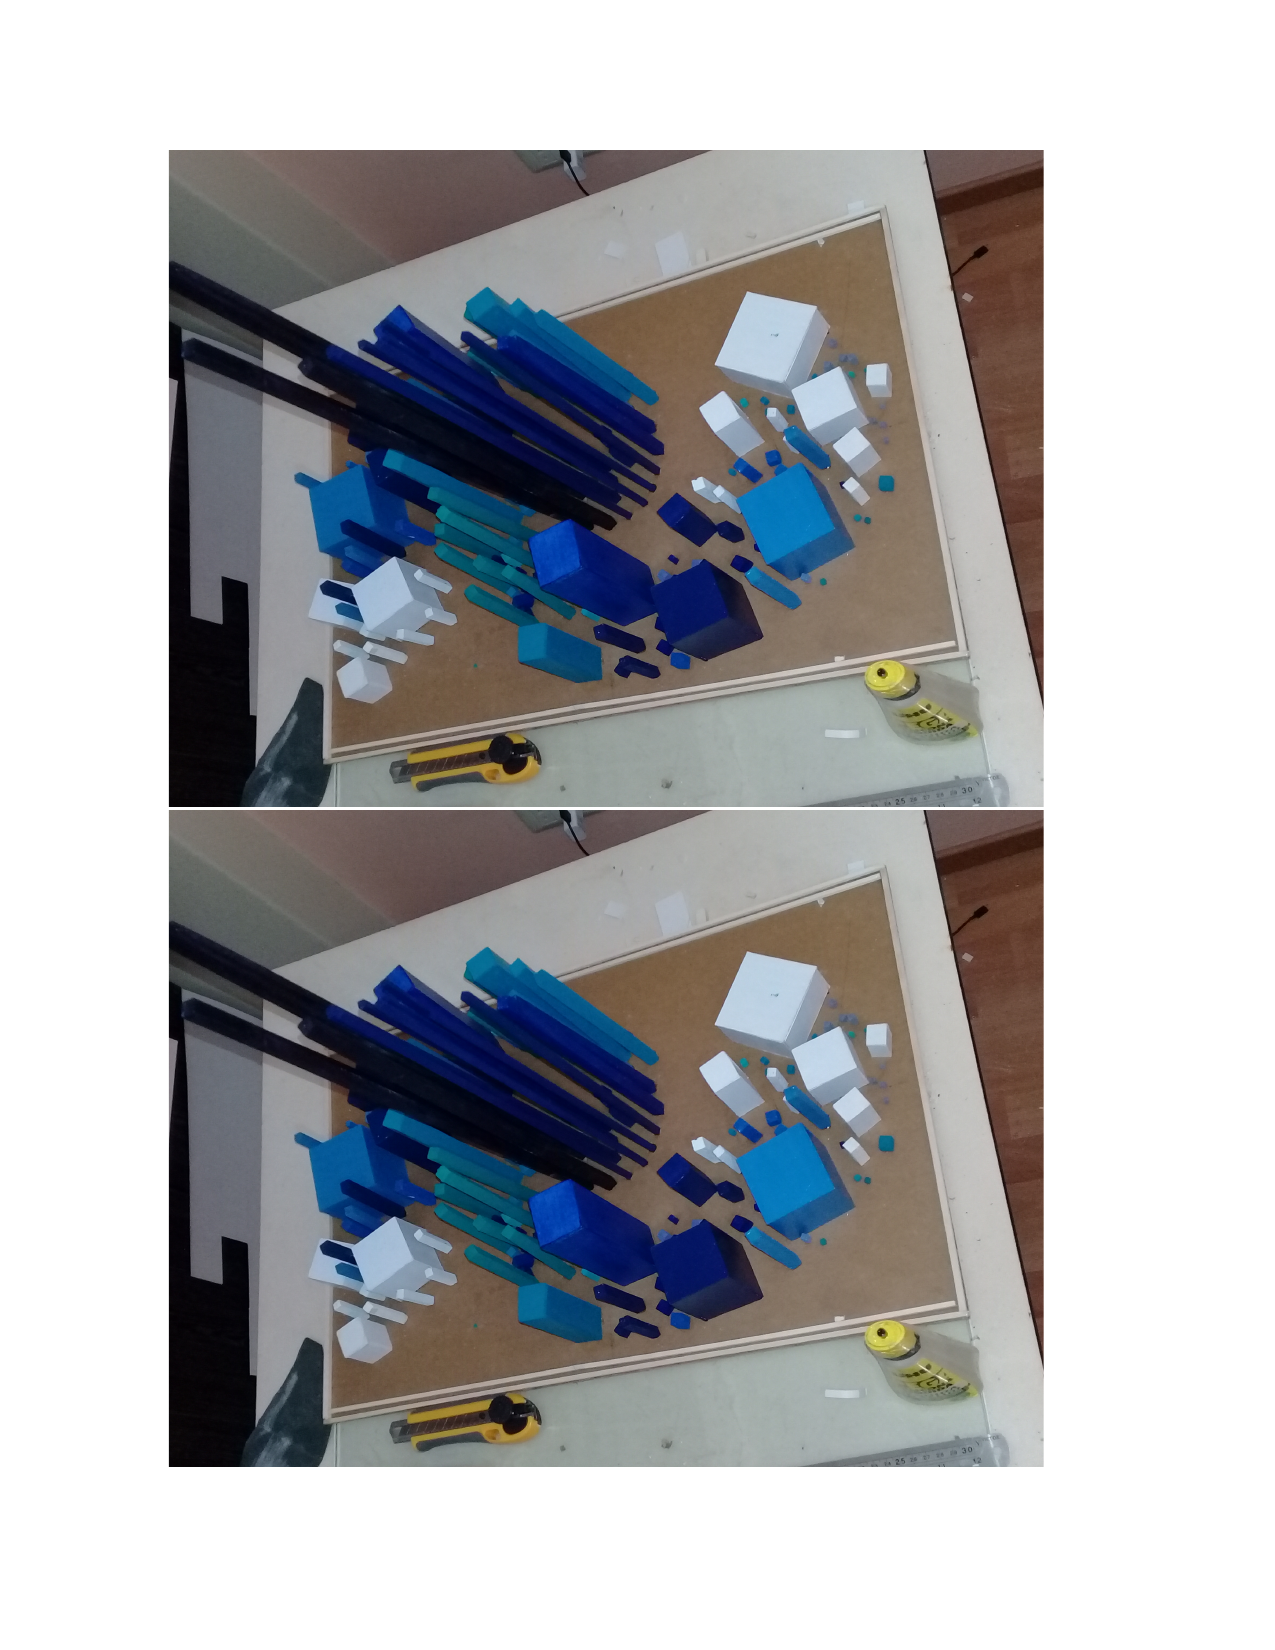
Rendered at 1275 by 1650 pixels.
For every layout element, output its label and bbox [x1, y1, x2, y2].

picture [168, 810, 1044, 1467]
picture [168, 150, 1044, 807]
